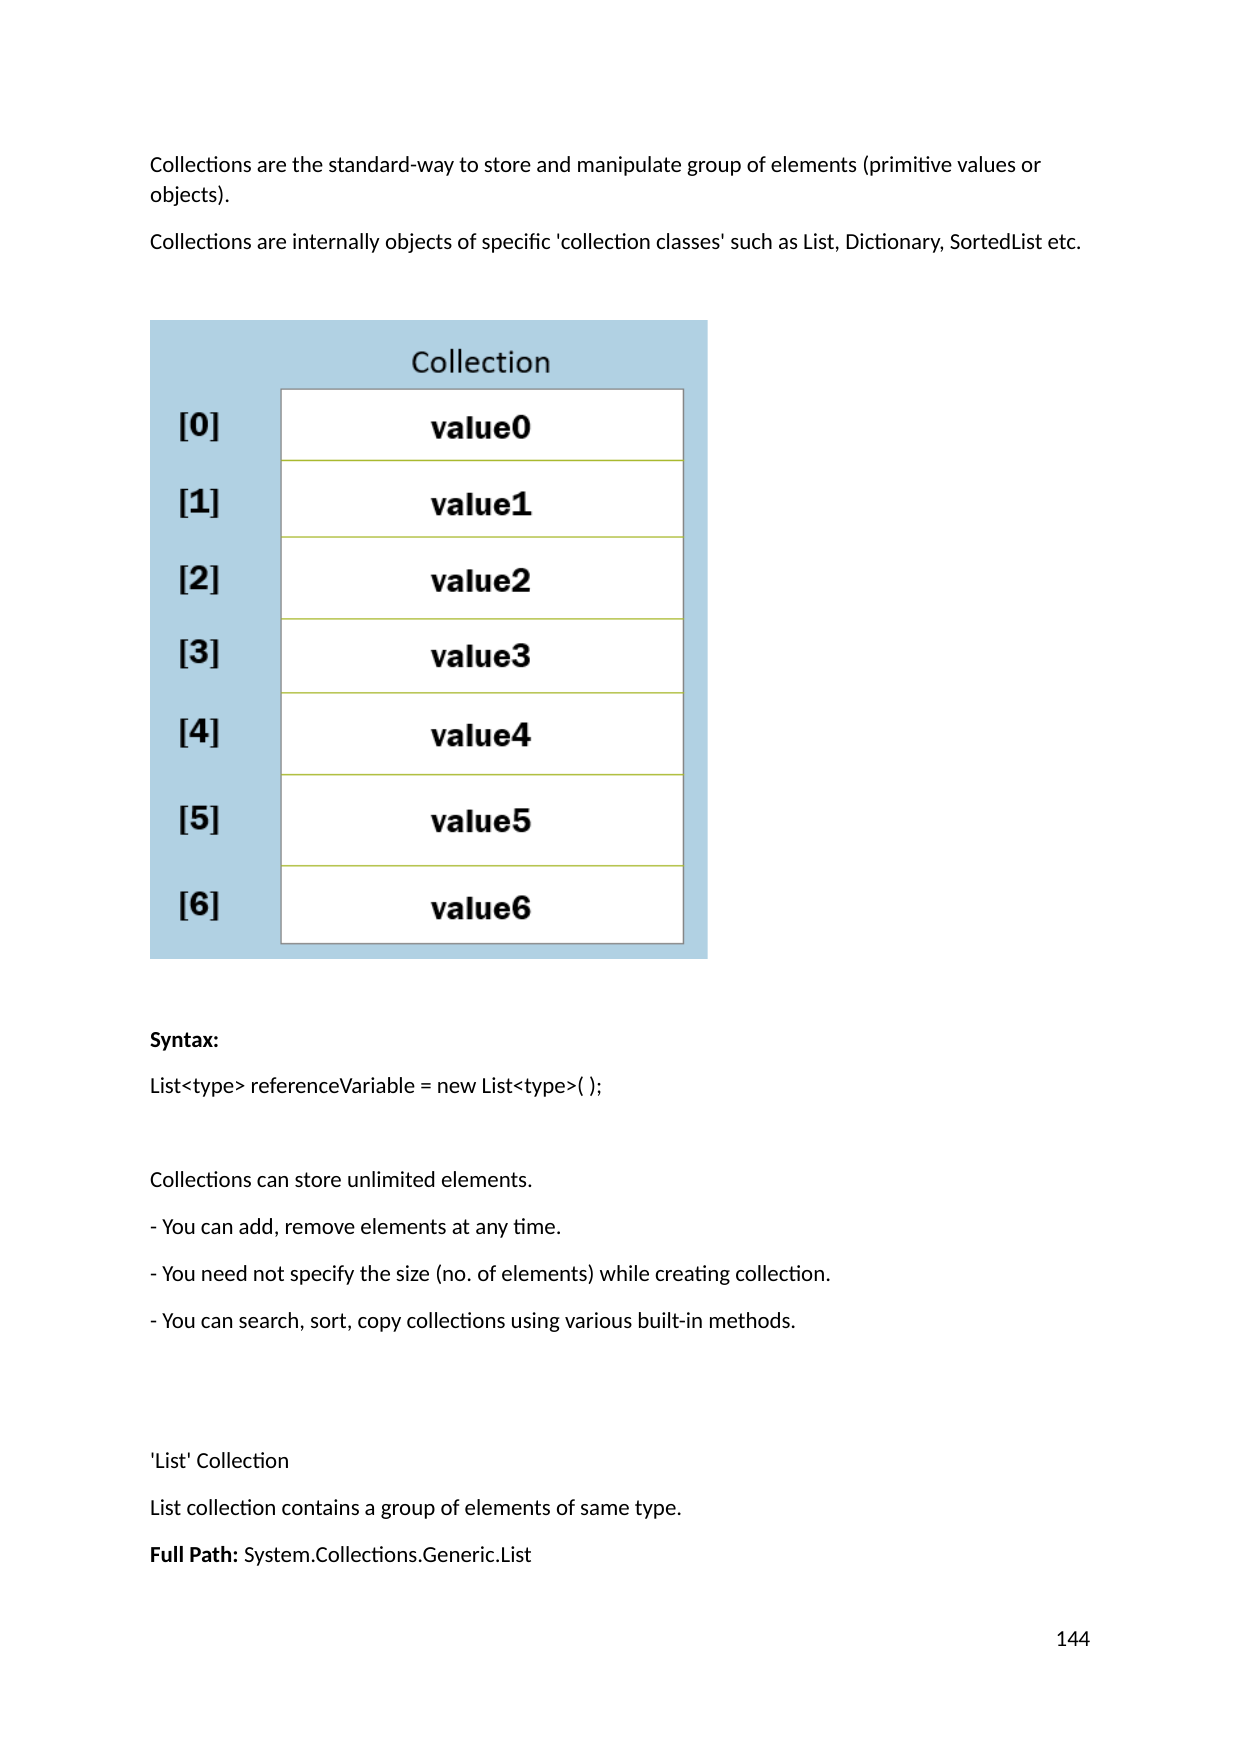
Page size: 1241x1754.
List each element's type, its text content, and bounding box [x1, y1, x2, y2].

text - You can search, sort, copy collections using various built-in methods. [150, 1306, 1090, 1334]
picture [150, 320, 708, 959]
text Collections are internally objects of specific 'collection classes' such as List, Dictionary, SortedList etc. [150, 227, 1090, 255]
text Collections are the standard-way to store and manipulate group of elements (primitive values or objects). [150, 150, 1090, 208]
text - You need not specify the size (no. of elements) while creating collection. [150, 1259, 1090, 1287]
text Syntax: [150, 1025, 1090, 1053]
text - You can add, remove elements at any time. [150, 1212, 1090, 1240]
text Collections can store unlimited elements. [150, 1165, 1090, 1193]
text List<type> referenceVariable = new List<type>( ); [150, 1072, 1090, 1100]
text 'List' Collection [150, 1447, 1090, 1475]
text List collection contains a group of elements of same type. [150, 1493, 1090, 1522]
text Full Path: System.Collections.Generic.List [150, 1540, 1090, 1568]
